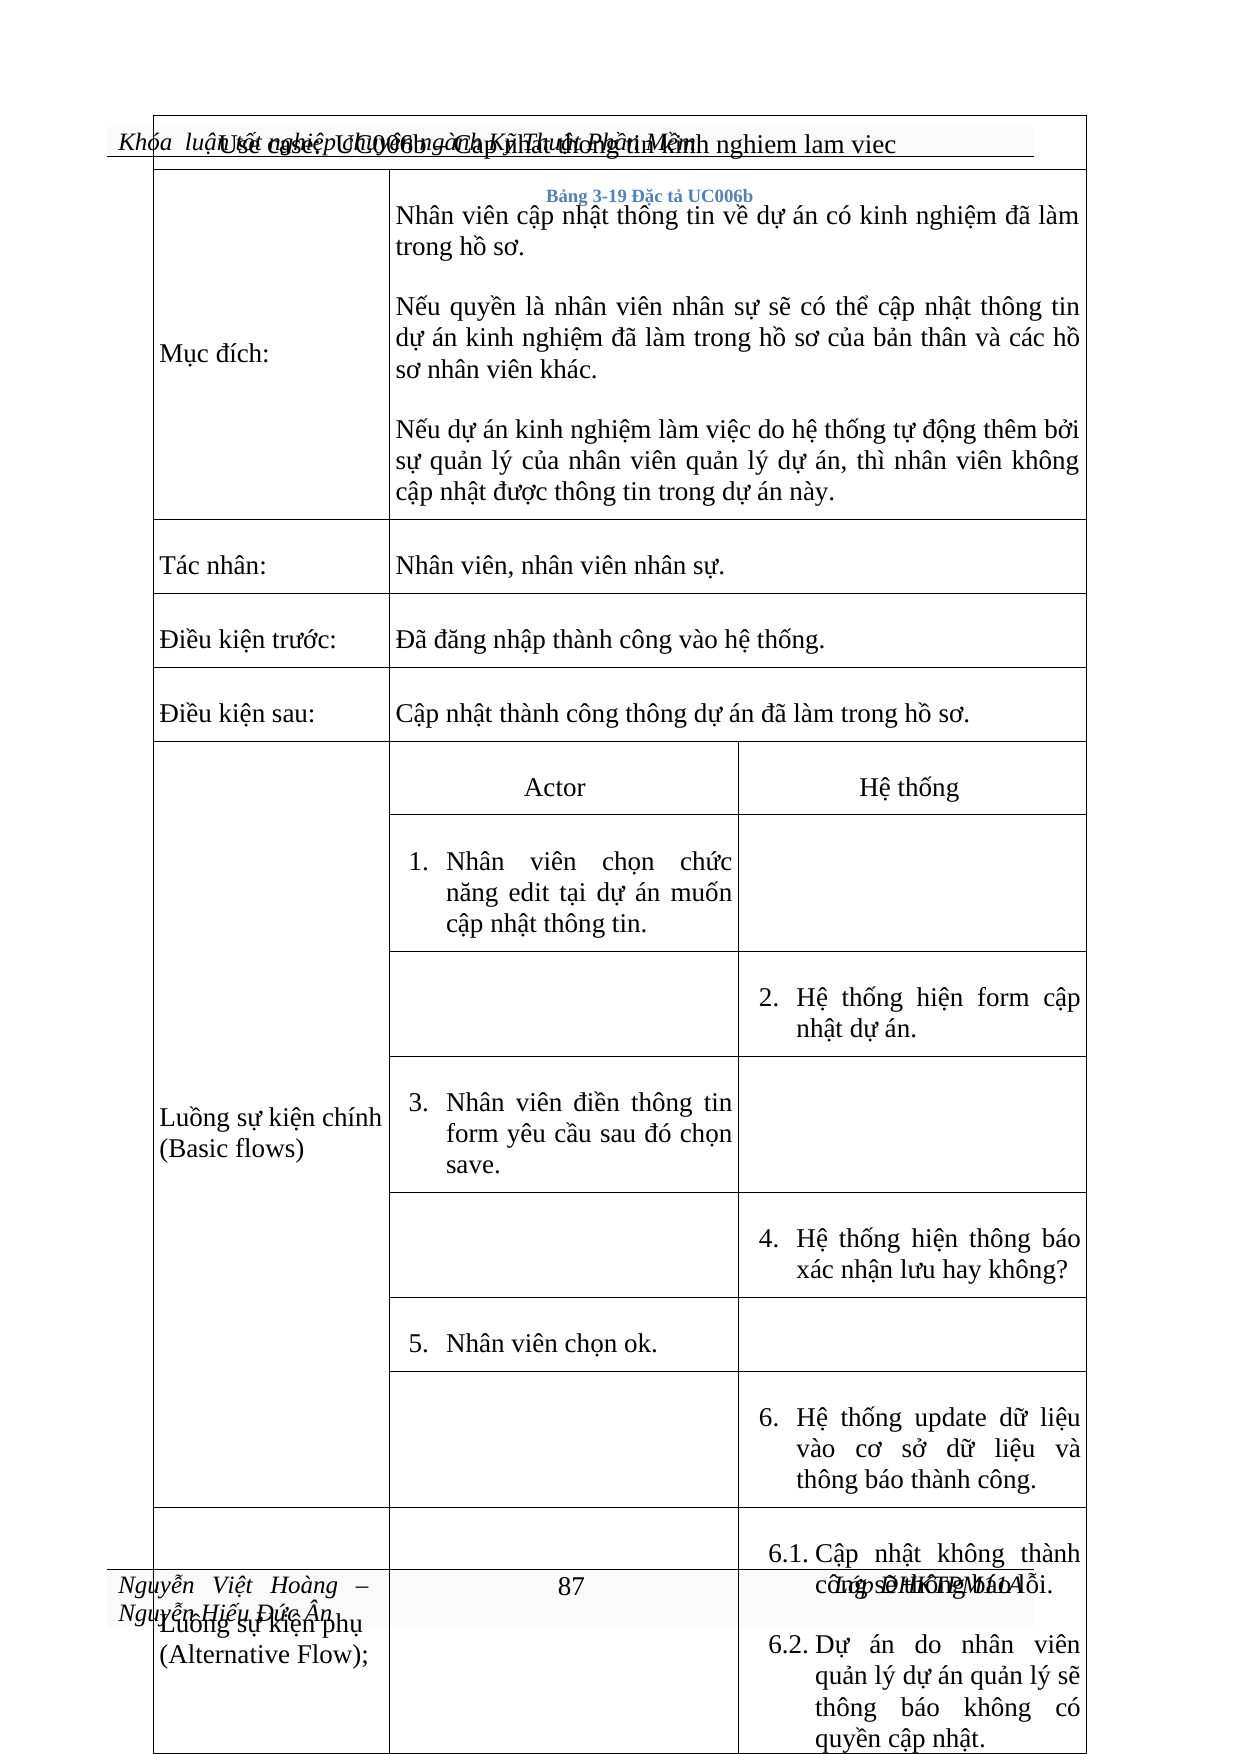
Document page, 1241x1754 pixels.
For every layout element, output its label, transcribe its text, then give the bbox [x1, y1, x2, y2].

table_cell Đã đăng nhập thành công vào hệ thống. [390, 594, 1086, 667]
table_cell [390, 1193, 738, 1297]
table_cell Hệ thống hiện thông báo xác nhận lưu hay không? [739, 1193, 1086, 1297]
table_cell Nhân viên cập nhật thông tin về dự án có kinh nghiệm đã làm trong hồ sơ. Nếu quyền là nhân viên nhân sự sẽ có thể cập nhật thông tin dự án kinh nghiệm đã làm trong hồ sơ của bản thân và các hồ sơ nhân viên khác. Nếu dự án kinh nghiệm làm việc do hệ thống tự động thêm bởi sự quản lý của nhân viên quản lý dự án, thì nhân viên không cập nhật được thông tin trong dự án này. [390, 170, 1086, 519]
table_cell [390, 1372, 738, 1507]
table_cell [739, 1057, 1086, 1192]
table_cell Tác nhân: [154, 520, 389, 593]
table_cell Actor [390, 742, 738, 814]
table_cell Điều kiện trước: [154, 594, 389, 667]
table_cell Nhân viên chọn ok. [390, 1298, 738, 1371]
table_cell [739, 1298, 1086, 1371]
table_cell Cập nhật không thành công sẽ thông báo lỗi. Dự án do nhân viên quản lý dự án quản lý sẽ thông báo không có quyền cập nhật. [739, 1508, 1086, 1753]
table_header Use case: UC006b – Cap nhat thong tin kinh nghiem lam viec [154, 116, 1086, 169]
table_cell Hệ thống update dữ liệu vào cơ sở dữ liệu và thông báo thành công. [739, 1372, 1086, 1507]
table_cell Nhân viên điền thông tin form yêu cầu sau đó chọn save. [390, 1057, 738, 1192]
table_cell [739, 815, 1086, 951]
table_cell Nhân viên, nhân viên nhân sự. [390, 520, 1086, 593]
table_cell [390, 952, 738, 1056]
table_cell Cập nhật thành công thông dự án đã làm trong hồ sơ. [390, 668, 1086, 741]
table_cell Hệ thống hiện form cập nhật dự án. [739, 952, 1086, 1056]
table_cell Luồng sự kiện chính (Basic flows) [154, 742, 389, 1507]
table_cell Mục đích: [154, 170, 389, 519]
table_cell Nhân viên chọn chức năng edit tại dự án muốn cập nhật thông tin. [390, 815, 738, 951]
table_cell Luồng sự kiện phụ (Alternative Flow); [154, 1508, 389, 1753]
table_cell Hệ thống [739, 742, 1086, 814]
table_cell [390, 1508, 738, 1753]
table_cell Điều kiện sau: [154, 668, 389, 741]
